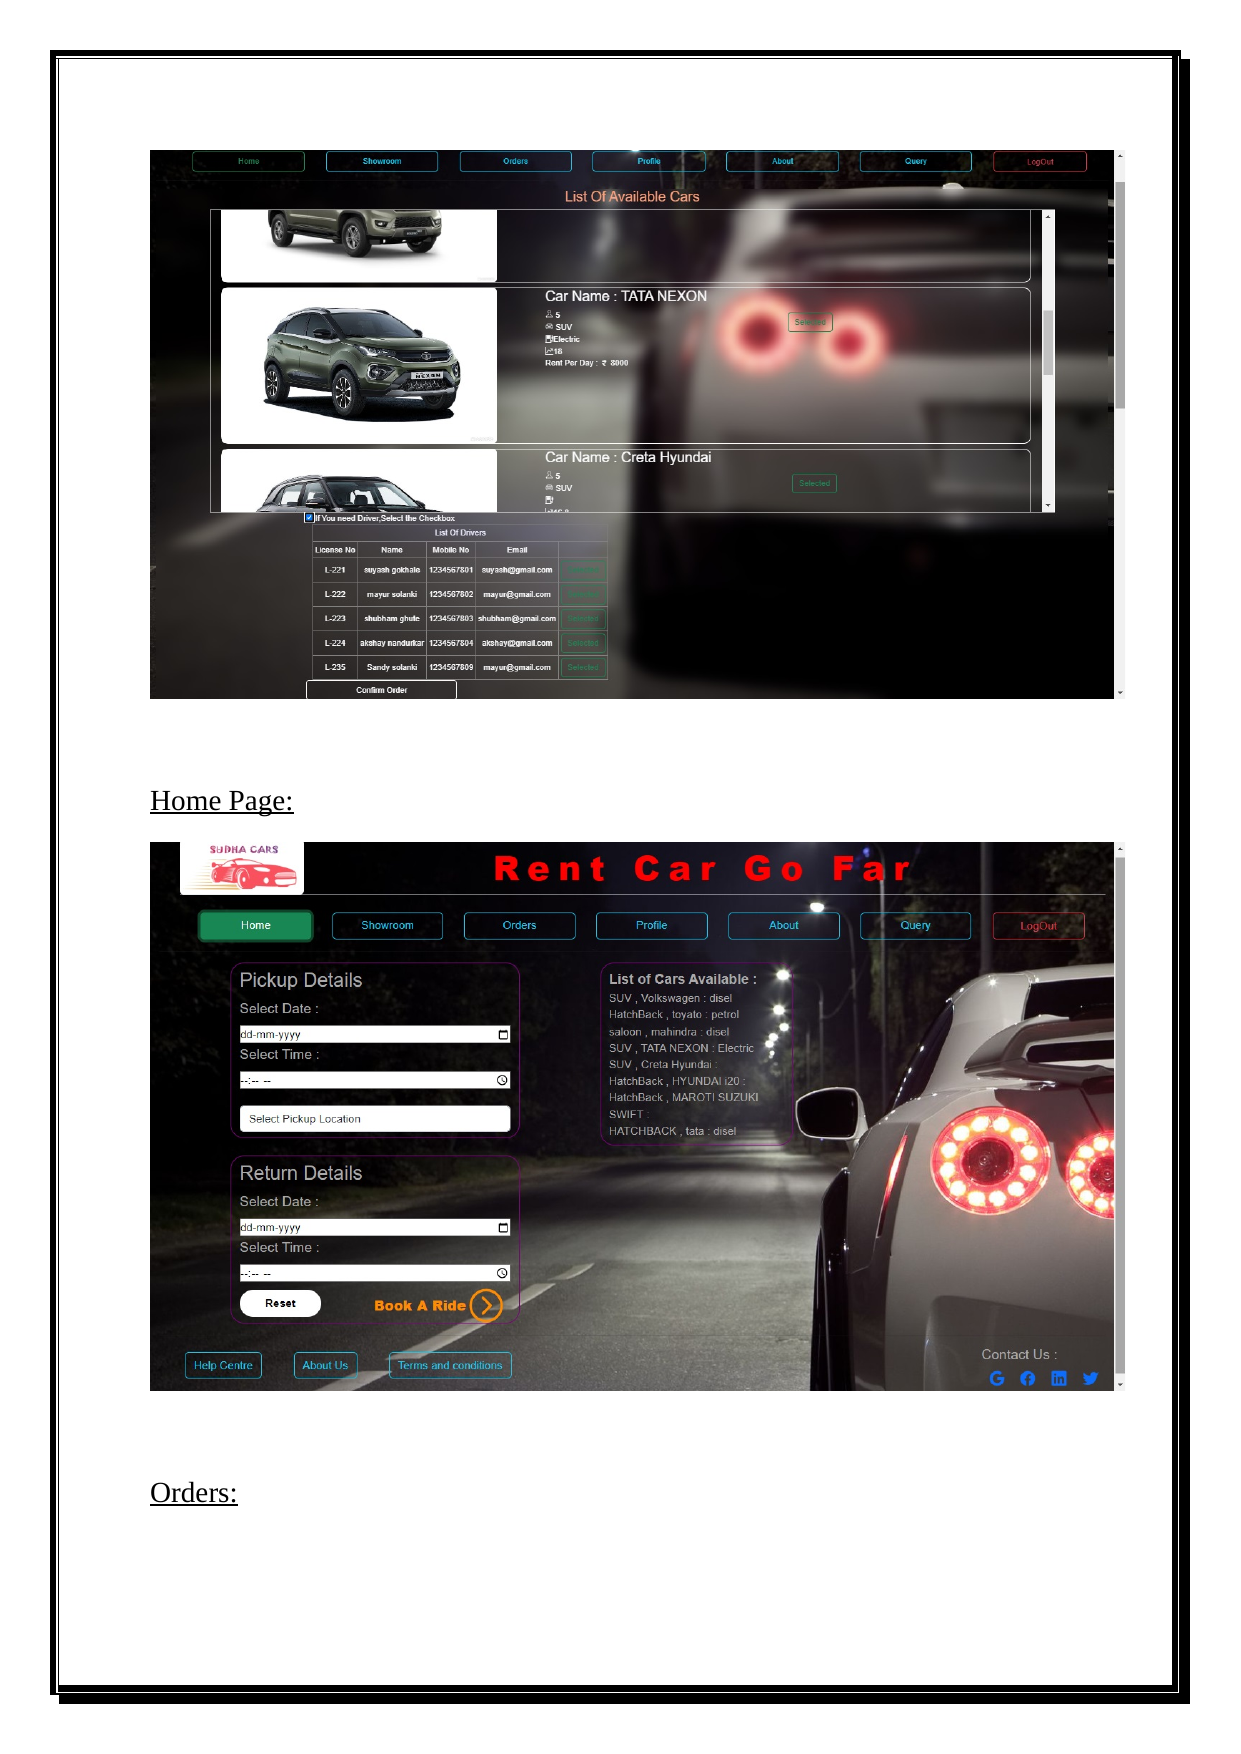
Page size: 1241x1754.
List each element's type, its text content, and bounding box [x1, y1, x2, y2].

picture [150, 842, 1125, 1391]
picture [150, 150, 1125, 699]
text Home Page: [150, 783, 1081, 816]
text Orders: [150, 1475, 1081, 1508]
